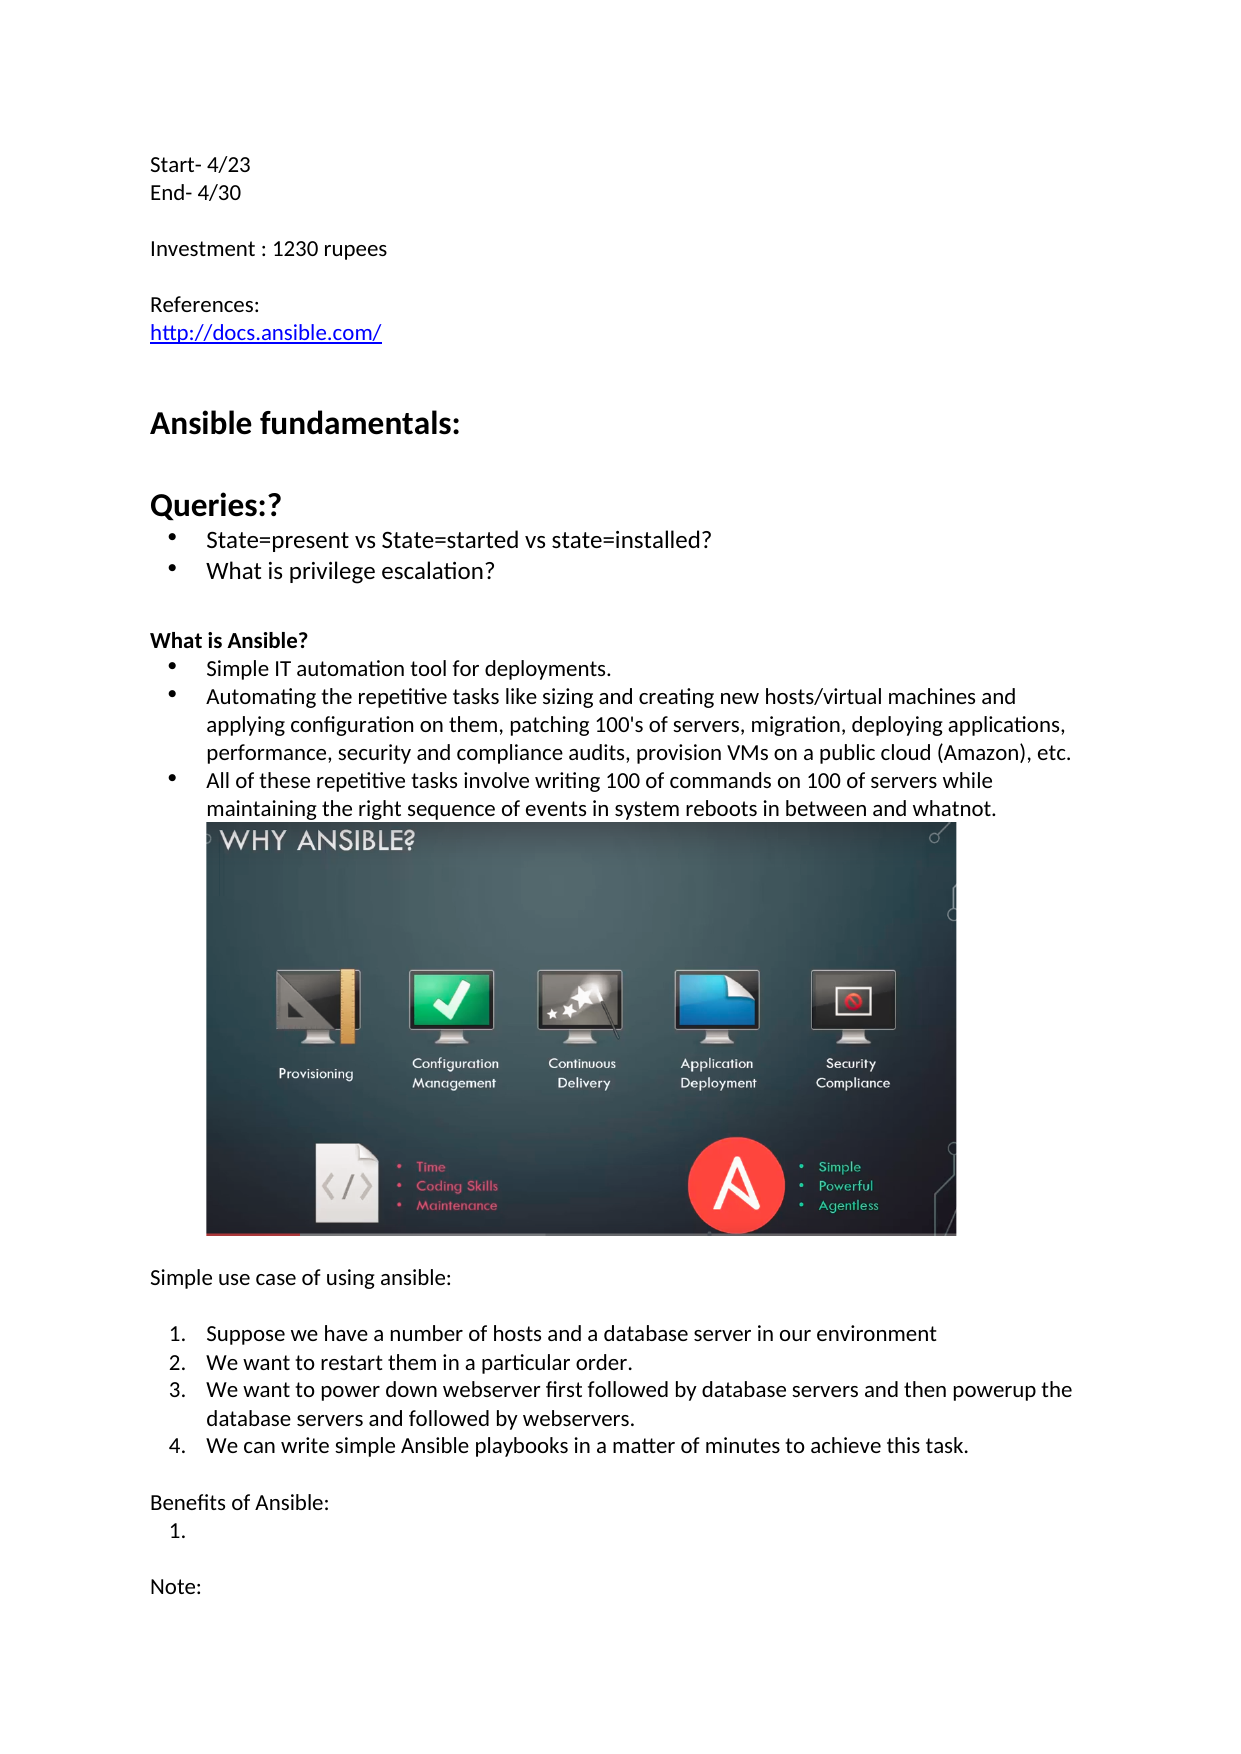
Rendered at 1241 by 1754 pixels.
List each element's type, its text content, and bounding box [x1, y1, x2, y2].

text Queries:? [150, 484, 1090, 524]
list What is privilege escalation? [169, 555, 1090, 585]
picture [206, 822, 957, 1236]
text Note: [150, 1572, 1090, 1600]
text Investment : 1230 rupees [150, 234, 1090, 262]
list We want to power down webserver first followed by database servers and then powerup the database servers and followed by webservers. [169, 1376, 1090, 1432]
text Start- 4/23 [150, 150, 1090, 178]
list State=present vs State=started vs state=installed? [169, 524, 1090, 555]
list We want to restart them in a particular order. [169, 1348, 1090, 1376]
text Ansible fundamentals: [150, 402, 1090, 443]
text Simple use case of using ansible: [150, 1263, 1090, 1292]
list We can write simple Ansible playbooks in a matter of minutes to achieve this task. [169, 1432, 1090, 1460]
list Automating the repetitive tasks like sizing and creating new hosts/virtual machines and applying configuration on them, patching 100's of servers, migration, deploying applications, performance, security and compliance audits, provision VMs on a public cloud (Amazon), etc. [169, 682, 1090, 766]
text Benefits of Ansible: [150, 1488, 1090, 1516]
text http://docs.ansible.com/ [150, 318, 1090, 346]
text What is Ansible? [150, 626, 1090, 654]
list All of these repetitive tasks involve writing 100 of commands on 100 of servers while maintaining the right sequence of events in system reboots in between and whatnot. [169, 766, 1090, 822]
text End- 4/30 [150, 178, 1090, 206]
list Simple IT automation tool for deployments. [169, 654, 1090, 682]
text References: [150, 290, 1090, 318]
list Suppose we have a number of hosts and a database server in our environment [169, 1319, 1090, 1348]
